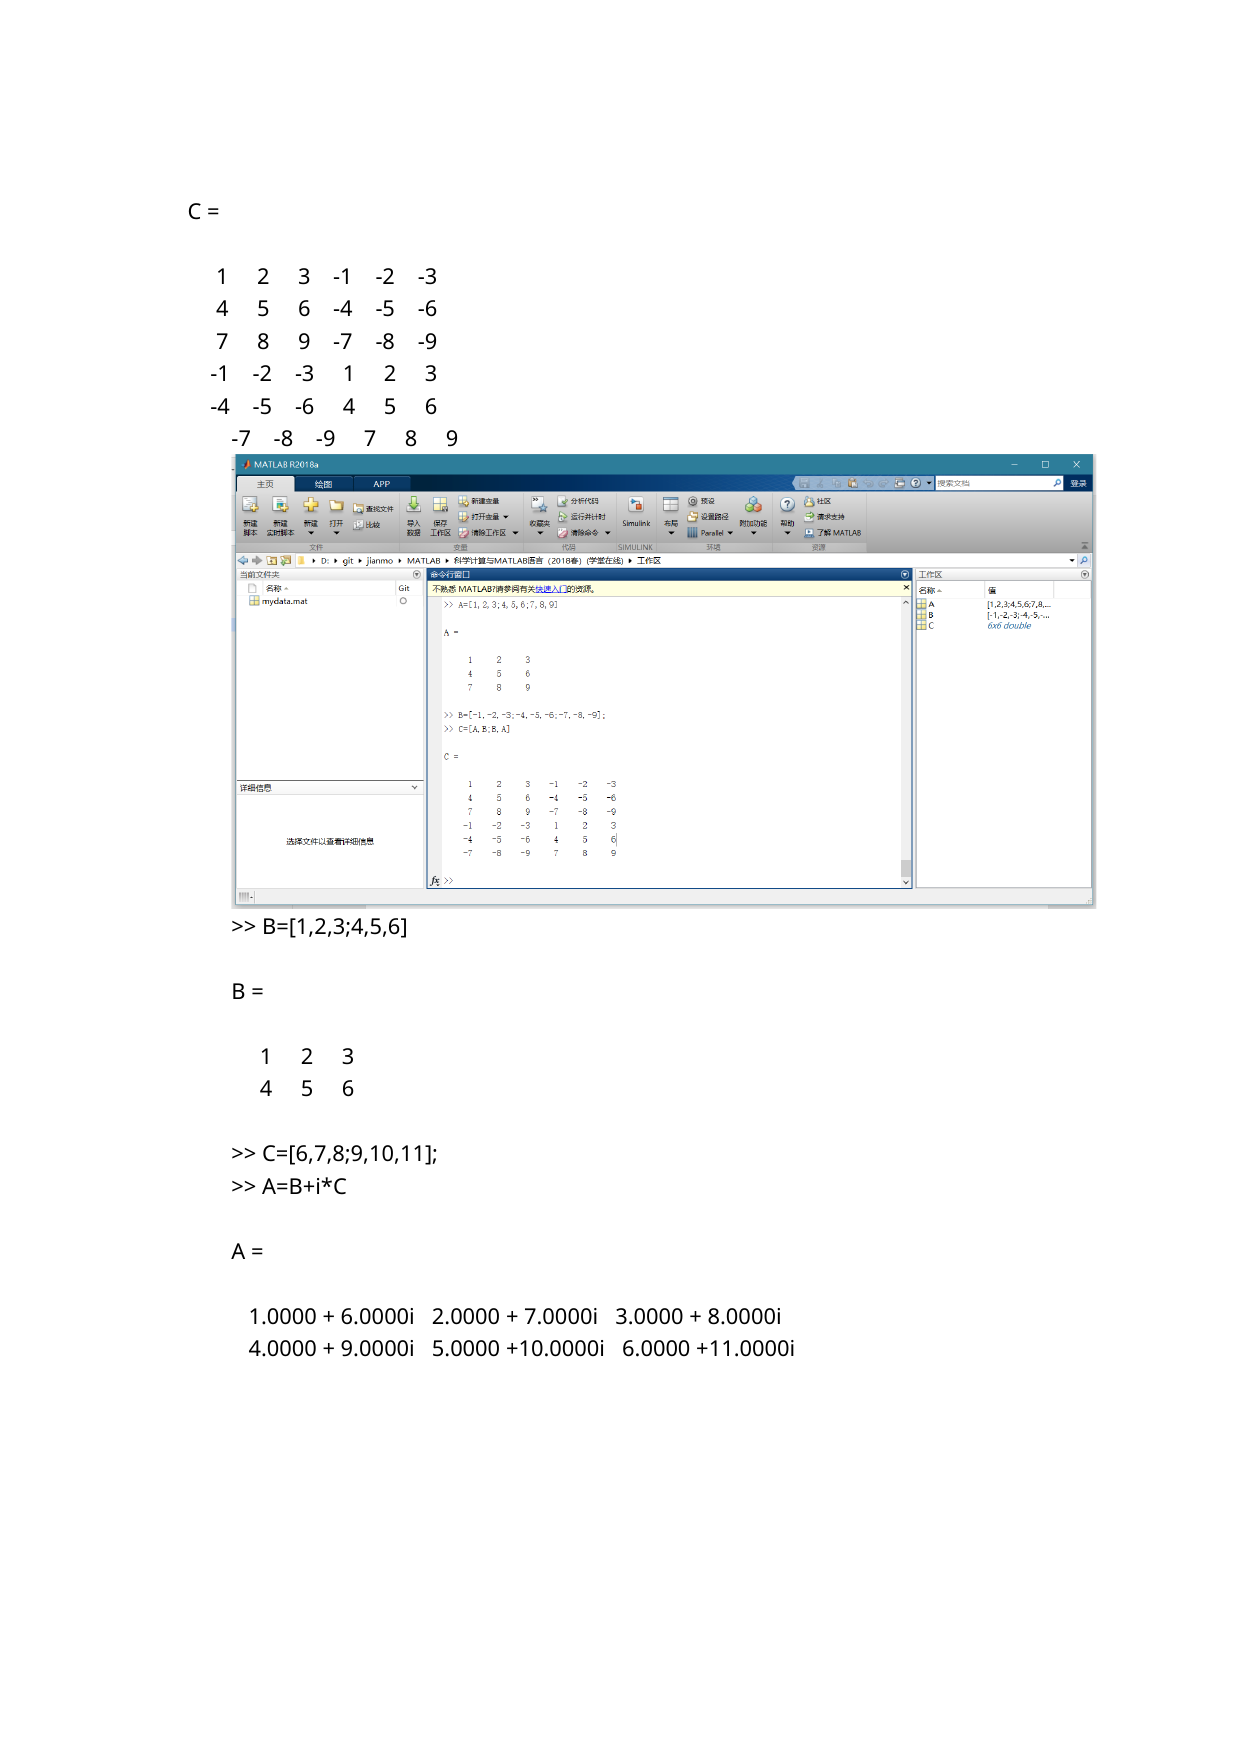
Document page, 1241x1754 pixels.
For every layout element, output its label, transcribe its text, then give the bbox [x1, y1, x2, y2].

text B = [187, 974, 1053, 1007]
text -7 -8 -9 7 8 9 [187, 422, 1053, 454]
text 4 5 6 [187, 1072, 1053, 1104]
text -4 -5 -6 4 5 6 [187, 389, 1053, 422]
text A = [187, 1234, 1053, 1267]
text 7 8 9 -7 -8 -9 [187, 324, 1053, 357]
text >> B=[1,2,3;4,5,6] [187, 909, 1053, 942]
text 4.0000 + 9.0000i 5.0000 +10.0000i 6.0000 +11.0000i [187, 1332, 1053, 1364]
text 1.0000 + 6.0000i 2.0000 + 7.0000i 3.0000 + 8.0000i [187, 1299, 1053, 1332]
text 4 5 6 -4 -5 -6 [187, 292, 1053, 324]
text 1 2 3 -1 -2 -3 [187, 259, 1053, 292]
text -1 -2 -3 1 2 3 [187, 357, 1053, 389]
text 1 2 3 [187, 1039, 1053, 1072]
picture [231, 454, 1097, 909]
text >> A=B+i*C [187, 1169, 1053, 1202]
text >> C=[6,7,8;9,10,11]; [187, 1137, 1053, 1169]
text C = [187, 194, 1053, 227]
